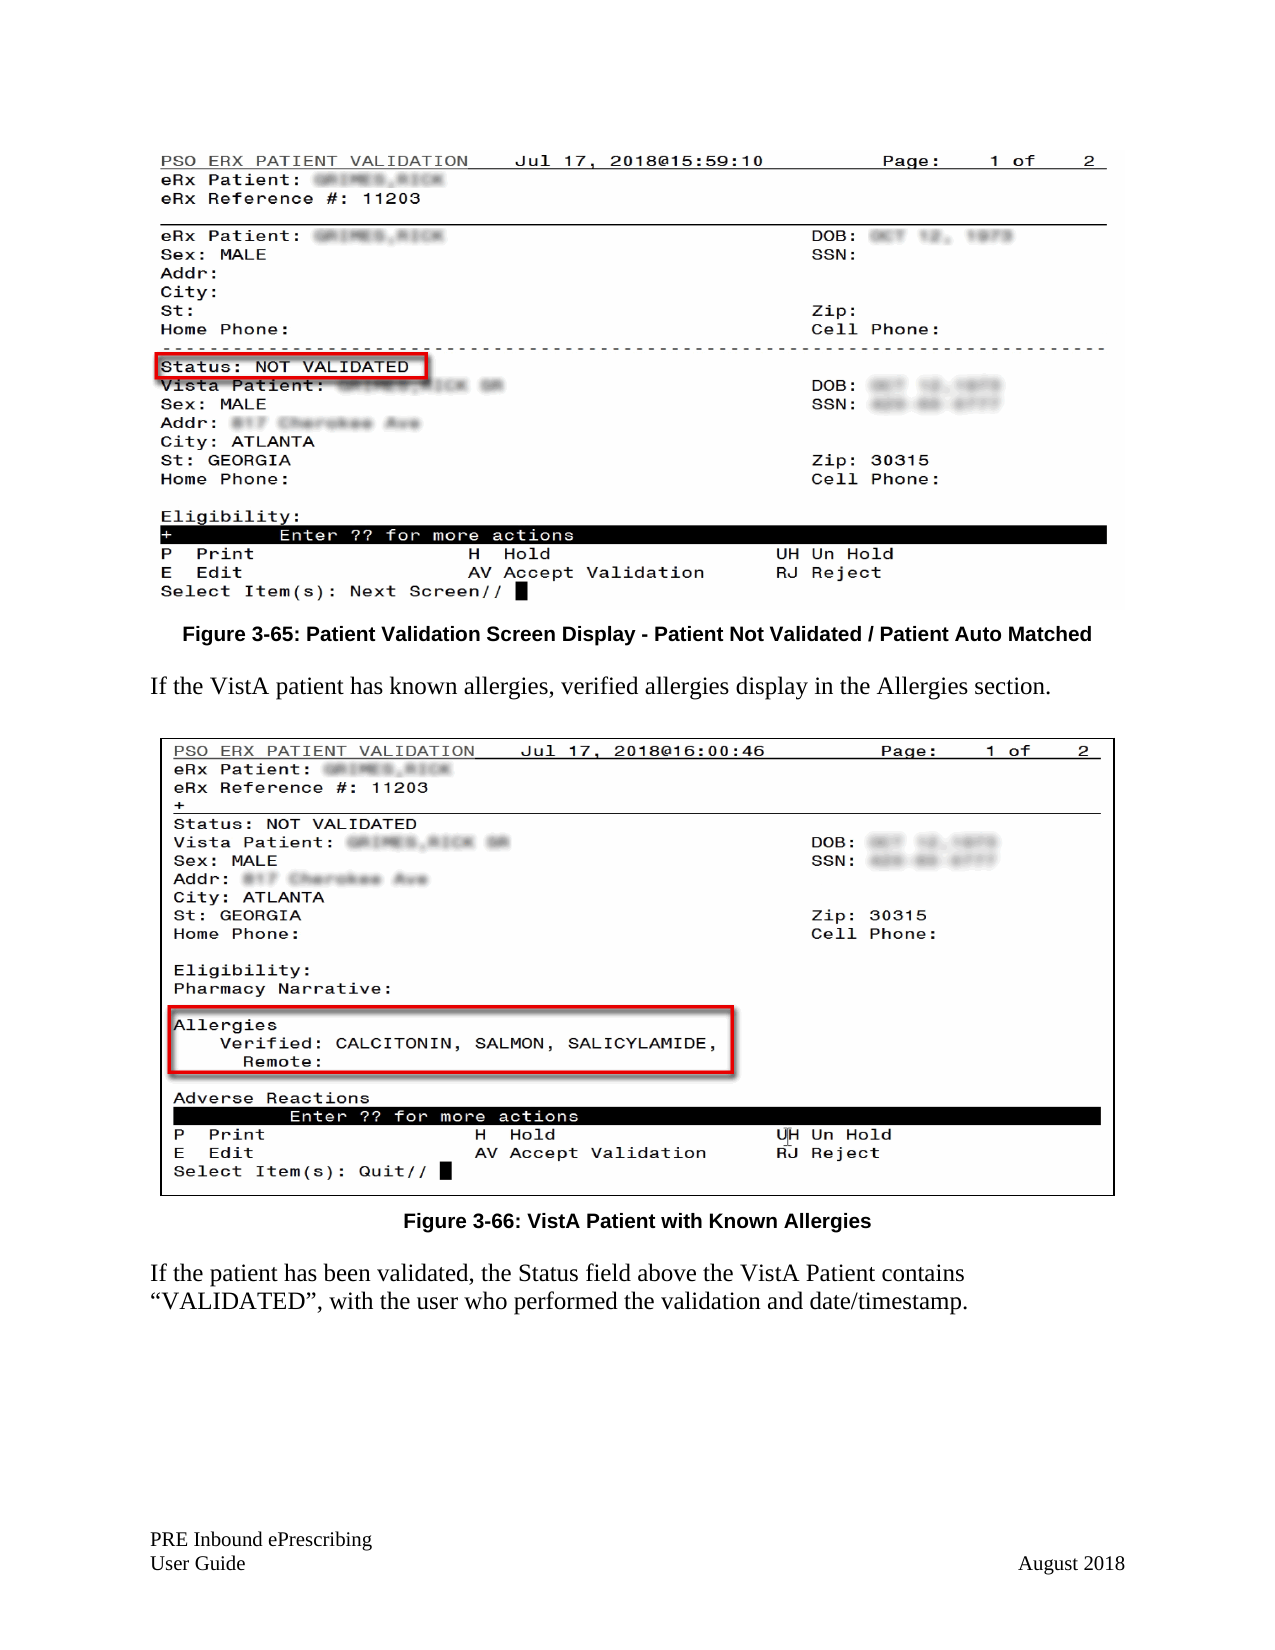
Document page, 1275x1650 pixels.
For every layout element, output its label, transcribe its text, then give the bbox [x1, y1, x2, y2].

picture [162, 739, 1113, 1195]
text If the patient has been validated, the Status field above the VistA Patient contains “VALIDATED”, with the user who performed the validation and date/timestamp. [150, 1258, 1125, 1315]
text If the VistA patient has known allergies, verified allergies display in the Allergies section. [150, 671, 1125, 700]
picture [150, 150, 1125, 610]
